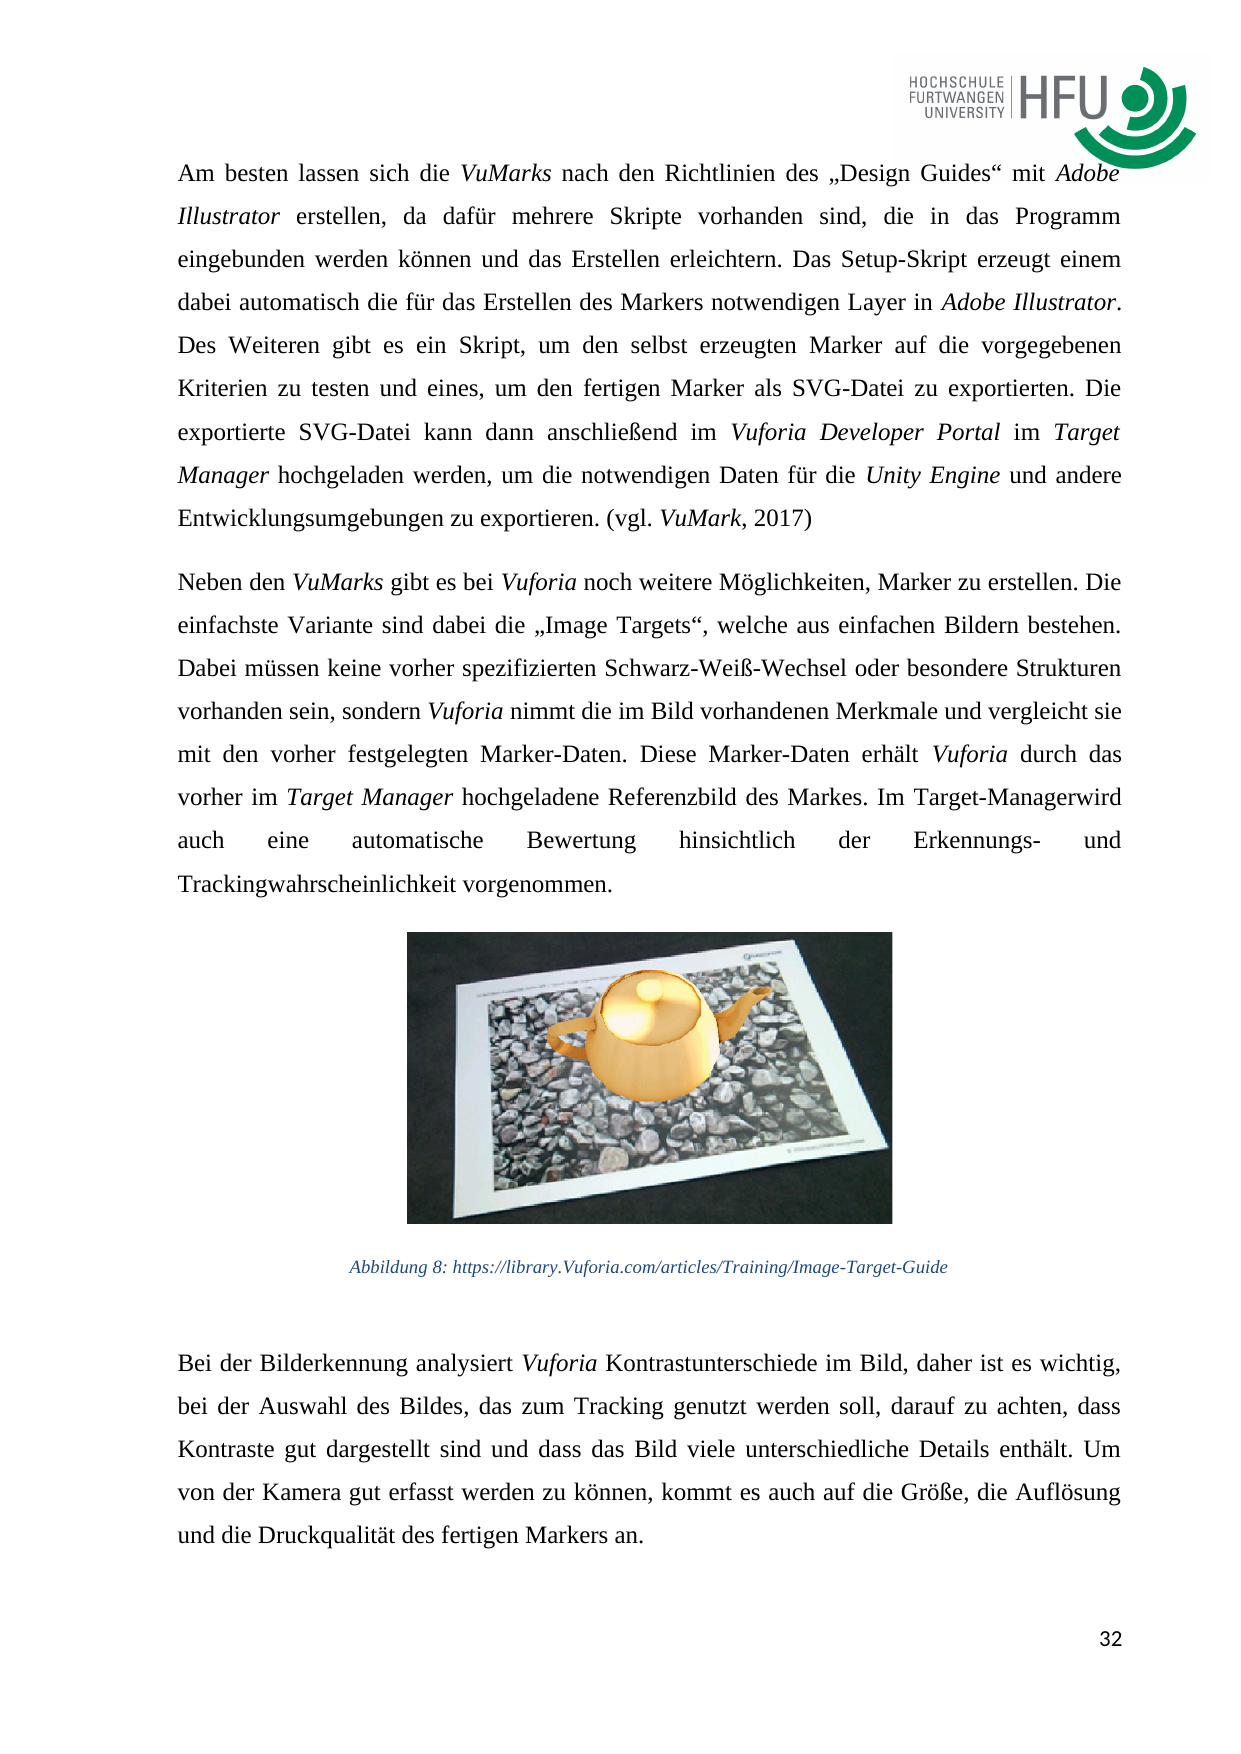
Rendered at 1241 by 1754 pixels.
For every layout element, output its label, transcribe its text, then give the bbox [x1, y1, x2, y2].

picture [407, 932, 893, 1224]
text Bei der Bilderkennung analysiert Vuforia Kontrastunterschiede im Bild, daher ist es wichtig, bei der Auswahl des Bildes, das zum Tracking genutzt werden soll, darauf zu achten, dass Kontraste gut dargestellt sind und dass das Bild viele unterschiedliche Details enthält. Um von der Kamera gut erfasst werden zu können, kommt es auch auf die Größe, die Auflösung und die Druckqualität des fertigen Markers an. [177, 1348, 1122, 1549]
text Am besten lassen sich die VuMarks nach den Richtlinien des „Design Guides“ mit Adobe Illustrator erstellen, da dafür mehrere Skripte vorhanden sind, die in das Programm eingebunden werden können und das Erstellen erleichtern. Das Setup-Skript erzeugt einem dabei automatisch die für das Erstellen des Markers notwendigen Layer in Adobe Illustrator. Des Weiteren gibt es ein Skript, um den selbst erzeugten Marker auf die vorgegebenen Kriterien zu testen und eines, um den fertigen Marker als SVG-Datei zu exportierten. Die exportierte SVG-Datei kann dann anschließend im Vuforia Developer Portal im Target Manager hochgeladen werden, um die notwendigen Daten für die Unity Engine und andere Entwicklungsumgebungen zu exportieren. (vgl. VuMark, 2017) [177, 158, 1122, 532]
text Abbildung 8: https://library.Vuforia.com/articles/Training/Image-Target-Guide [177, 1256, 1122, 1277]
picture [891, 52, 1212, 182]
text Neben den VuMarks gibt es bei Vuforia noch weitere Möglichkeiten, Marker zu erstellen. Die einfachste Variante sind dabei die „Image Targets“, welche aus einfachen Bildern bestehen. Dabei müssen keine vorher spezifizierten Schwarz-Weiß-Wechsel oder besondere Strukturen vorhanden sein, sondern Vuforia nimmt die im Bild vorhandenen Merkmale und vergleicht sie mit den vorher festgelegten Marker-Daten. Diese Marker-Daten erhält Vuforia durch das vorher im Target Manager hochgeladene Referenzbild des Markes. Im Target-Managerwird auch eine automatische Bewertung hinsichtlich der Erkennungs- und Trackingwahrscheinlichkeit vorgenommen. [177, 567, 1122, 897]
